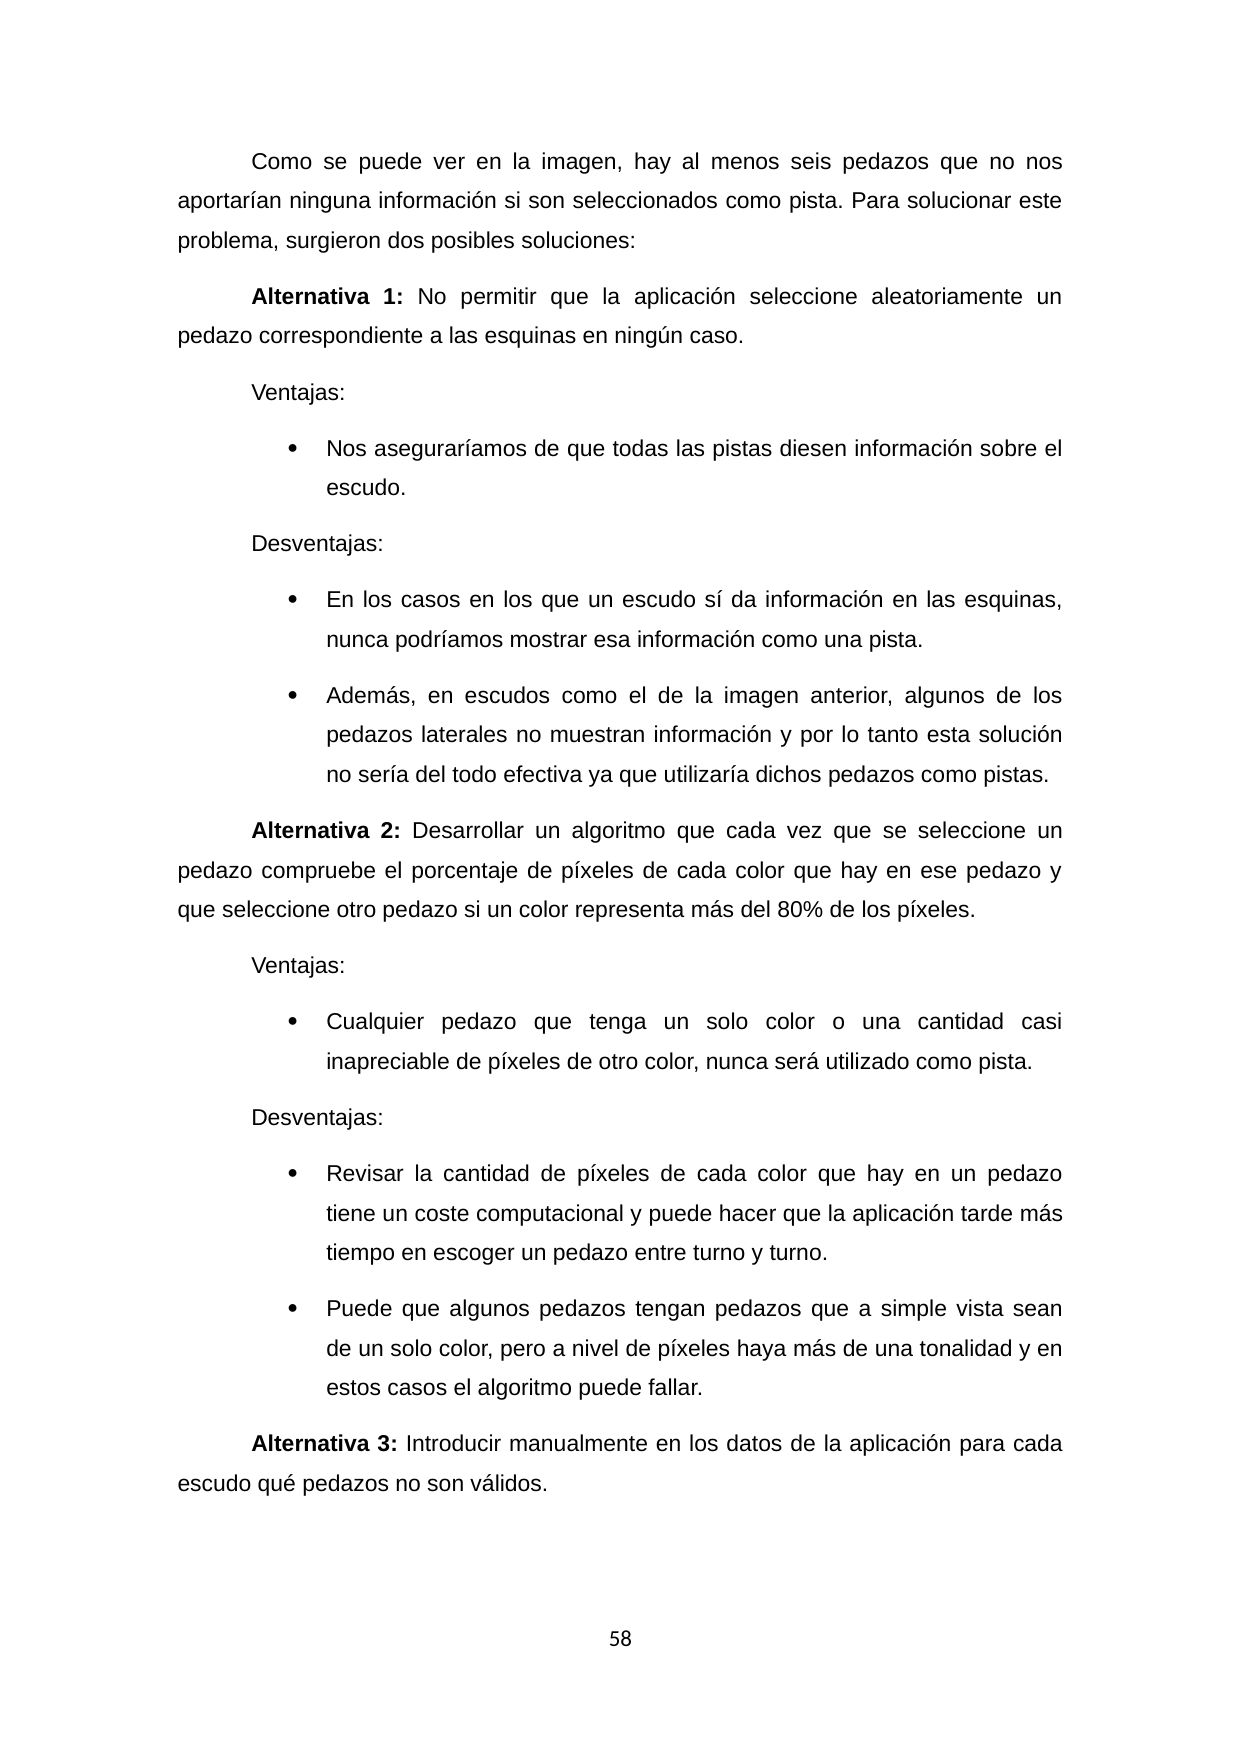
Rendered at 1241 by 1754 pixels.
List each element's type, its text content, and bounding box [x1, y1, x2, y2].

list Nos aseguraríamos de que todas las pistas diesen información sobre el escudo. [288, 434, 1063, 500]
text Ventajas: [177, 952, 1063, 978]
text Alternativa 2: Desarrollar un algoritmo que cada vez que se seleccione un pedazo compruebe el porcentaje de píxeles de cada color que hay en ese pedazo y que seleccione otro pedazo si un color representa más del 80% de los píxeles. [177, 817, 1063, 922]
text Alternativa 3: Introducir manualmente en los datos de la aplicación para cada escudo qué pedazos no son válidos. [177, 1430, 1063, 1496]
list En los casos en los que un escudo sí da información en las esquinas, nunca podríamos mostrar esa información como una pista. [288, 586, 1063, 652]
list Puede que algunos pedazos tengan pedazos que a simple vista sean de un solo color, pero a nivel de píxeles haya más de una tonalidad y en estos casos el algoritmo puede fallar. [288, 1295, 1063, 1401]
list Cualquier pedazo que tenga un solo color o una cantidad casi inapreciable de píxeles de otro color, nunca será utilizado como pista. [288, 1008, 1063, 1074]
text Como se puede ver en la imagen, hay al menos seis pedazos que no nos aportarían ninguna información si son seleccionados como pista. Para solucionar este problema, surgieron dos posibles soluciones: [177, 148, 1063, 253]
text Ventajas: [177, 378, 1063, 405]
text Desventajas: [177, 530, 1063, 557]
list Revisar la cantidad de píxeles de cada color que hay en un pedazo tiene un coste computacional y puede hacer que la aplicación tarde más tiempo en escoger un pedazo entre turno y turno. [288, 1160, 1063, 1265]
text Desventajas: [177, 1104, 1063, 1130]
list Además, en escudos como el de la imagen anterior, algunos de los pedazos laterales no muestran información y por lo tanto esta solución no sería del todo efectiva ya que utilizaría dichos pedazos como pistas. [288, 682, 1063, 787]
text Alternativa 1: No permitir que la aplicación seleccione aleatoriamente un pedazo correspondiente a las esquinas en ningún caso. [177, 283, 1063, 349]
